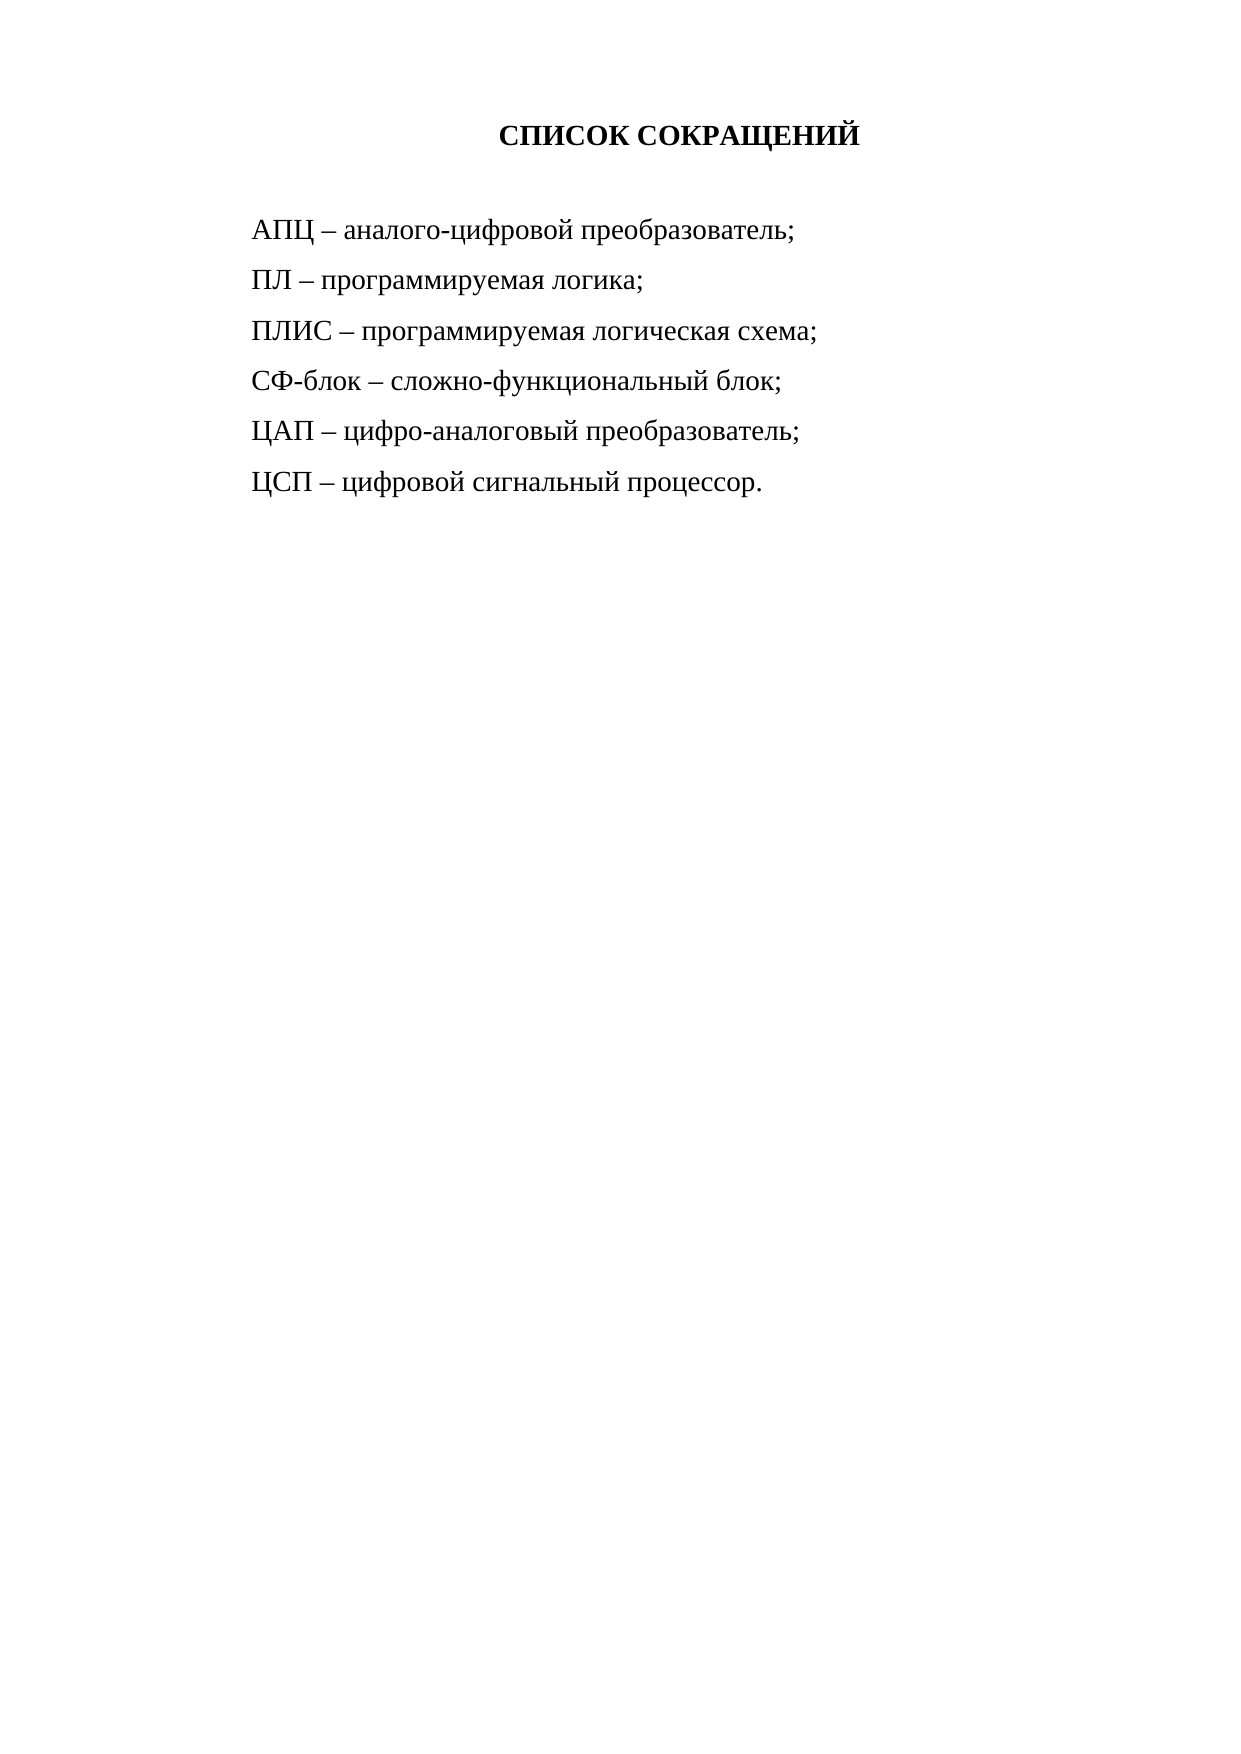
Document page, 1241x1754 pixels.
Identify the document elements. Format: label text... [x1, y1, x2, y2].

text ПЛИС – программируемая логическая схема; [177, 313, 1181, 346]
text ЦАП – цифро-аналоговый преобразователь; [177, 413, 1181, 447]
text ЦСП – цифровой сигнальный процессор. [177, 464, 1181, 497]
text СФ-блок – сложно-функциональный блок; [177, 363, 1181, 397]
text Список сокращений [177, 118, 1181, 152]
text АПЦ – аналого-цифровой преобразователь; [177, 212, 1181, 246]
text ПЛ – программируемая логика; [177, 262, 1181, 296]
